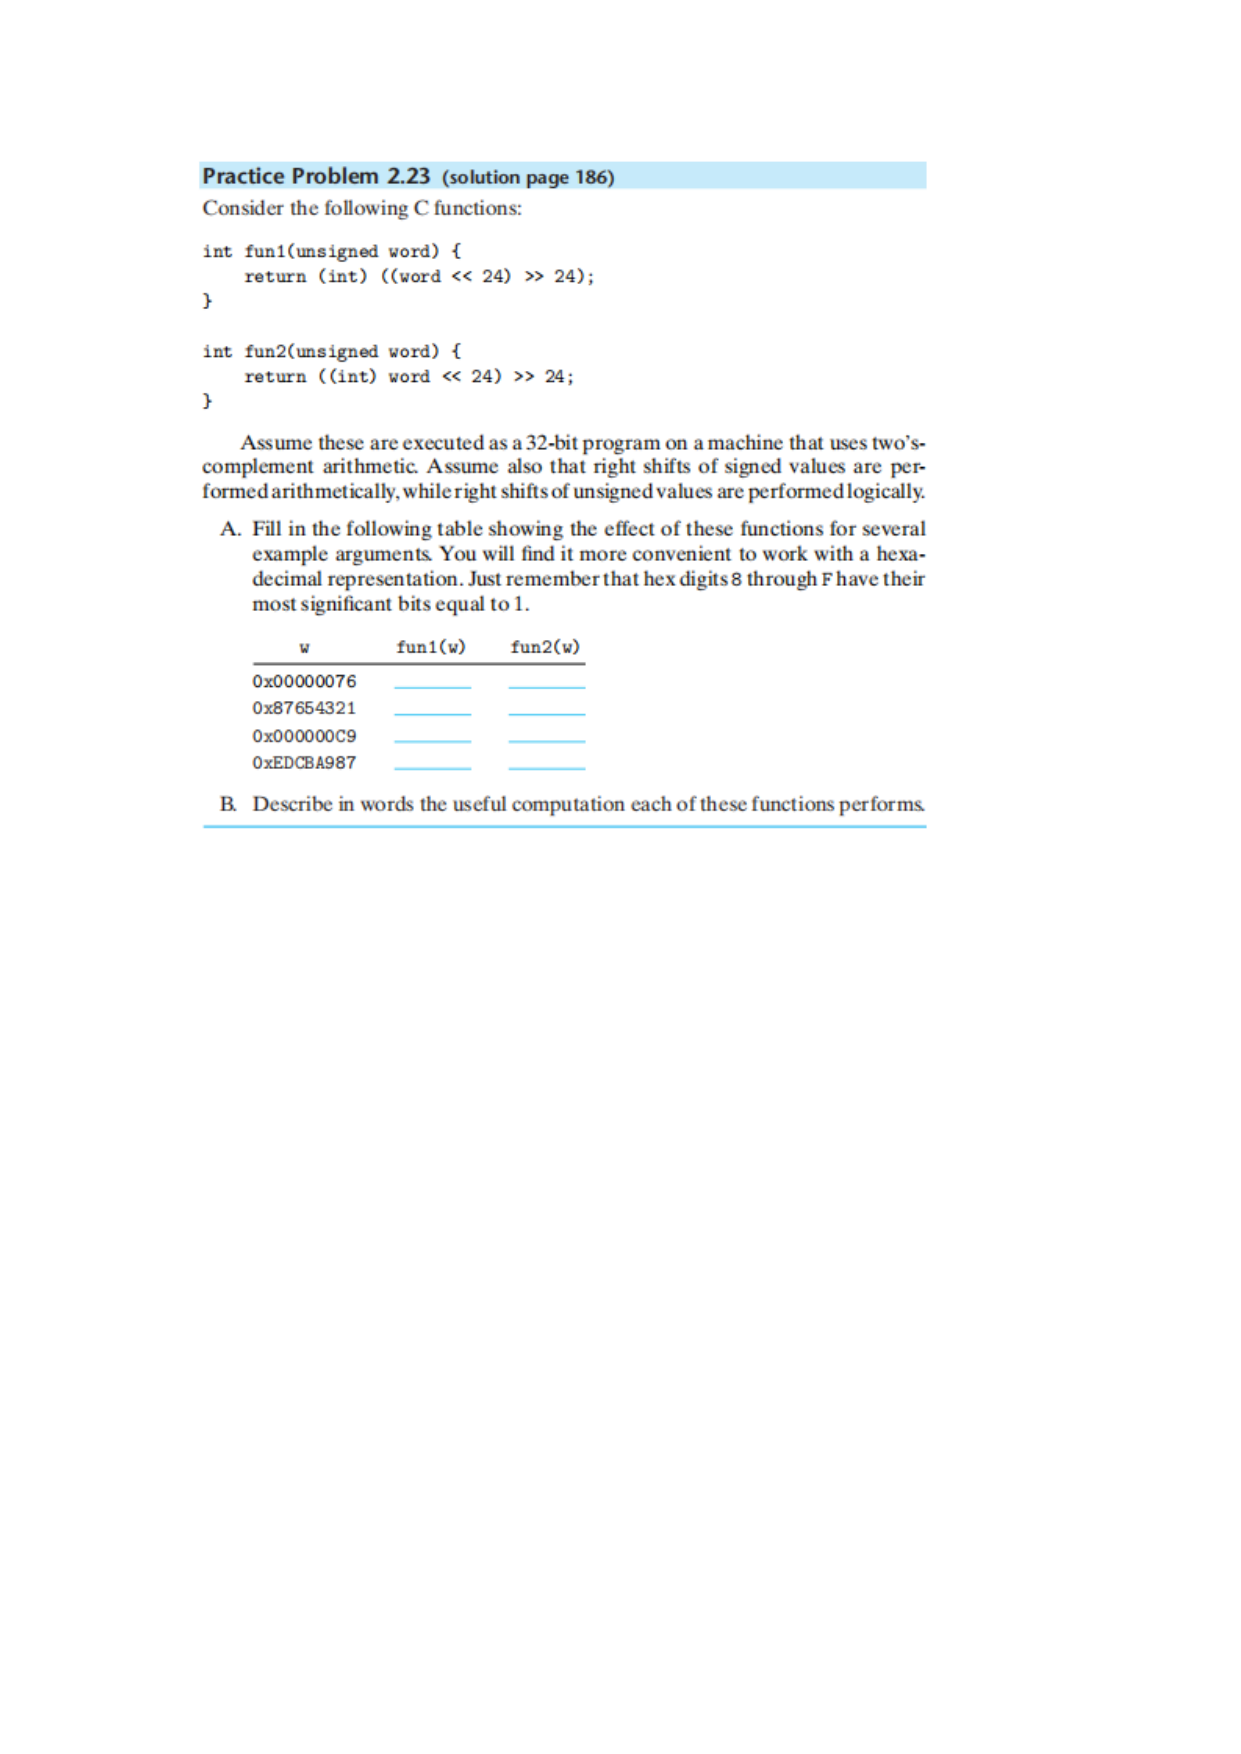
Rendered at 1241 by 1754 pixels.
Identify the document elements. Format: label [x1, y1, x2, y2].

picture [187, 151, 991, 844]
